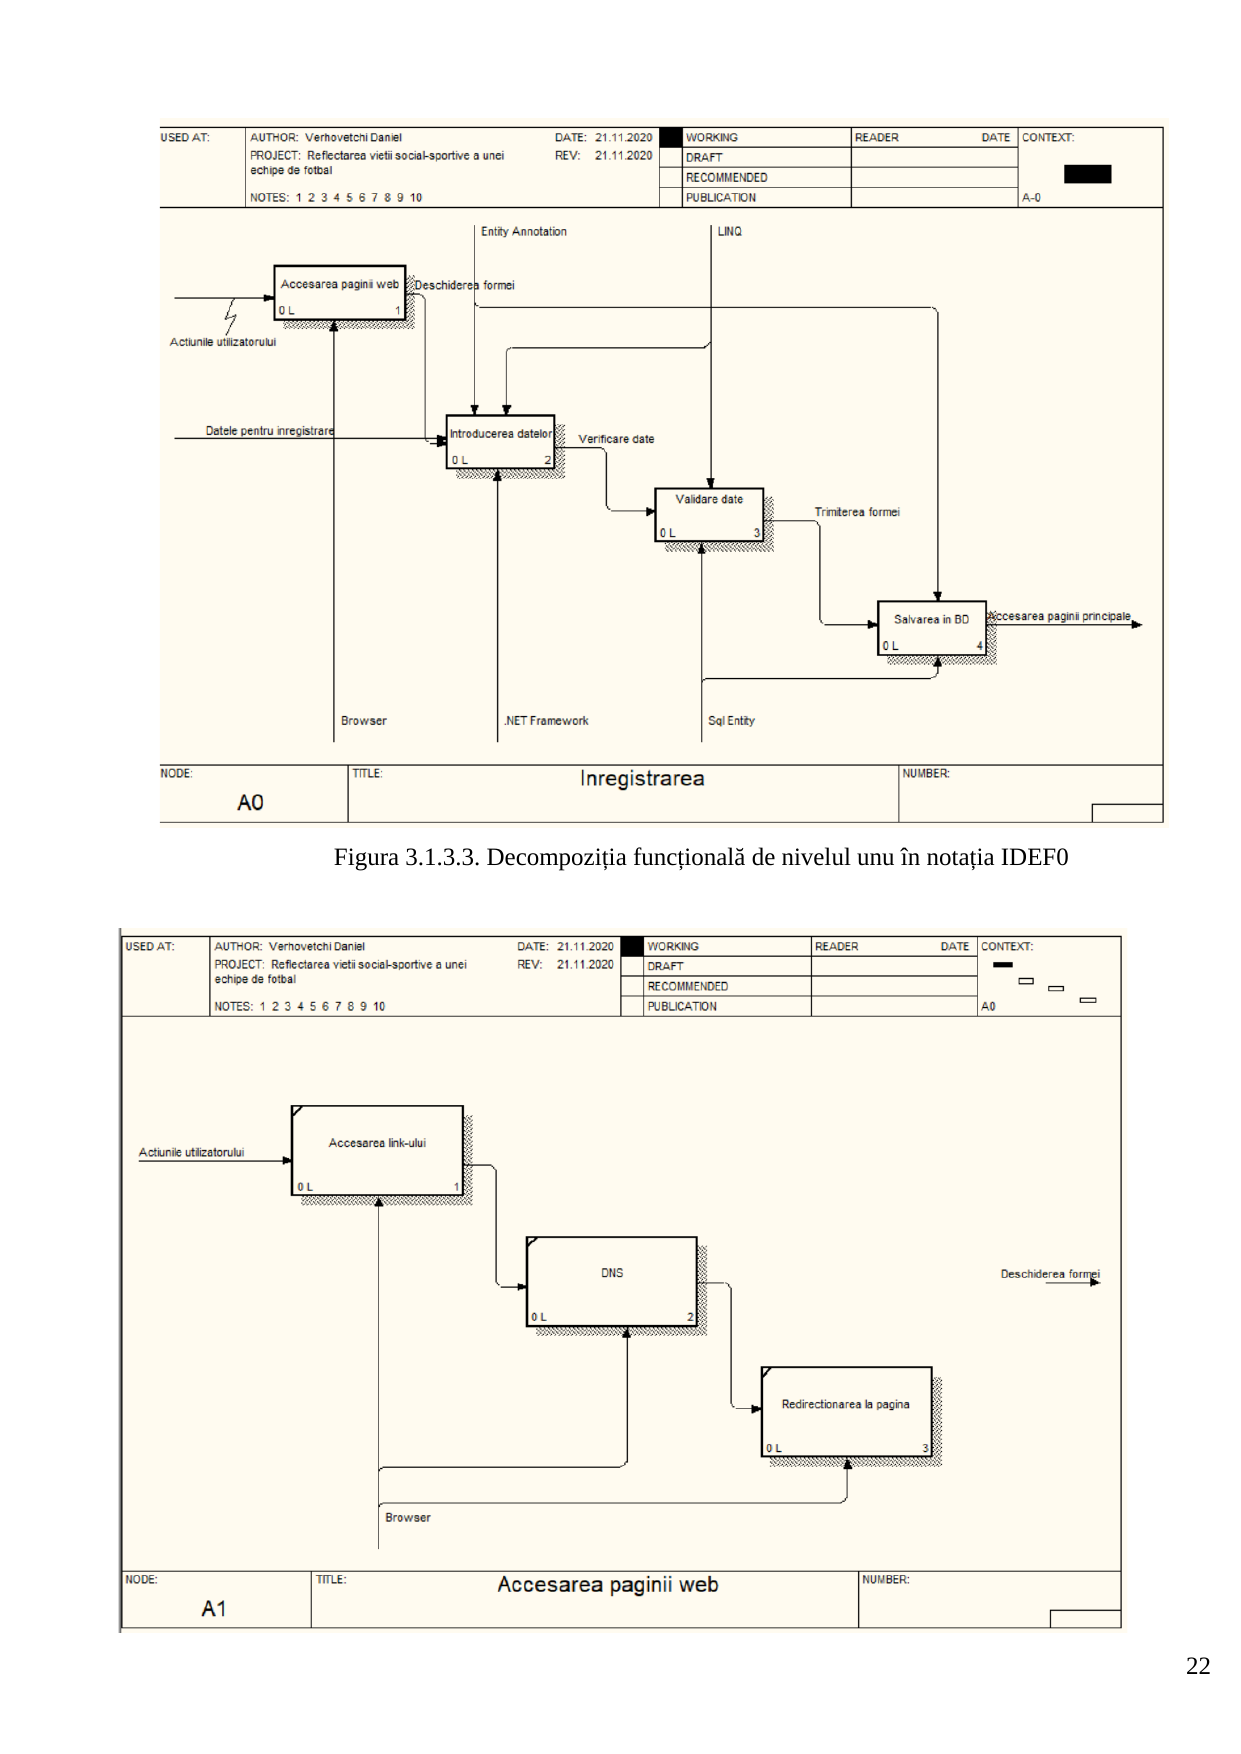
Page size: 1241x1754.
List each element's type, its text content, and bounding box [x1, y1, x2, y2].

picture [118, 928, 1128, 1633]
picture [159, 118, 1169, 828]
text Figura 3.1.3.3. Decompoziția funcțională de nivelul unu în notația IDEF0 [118, 842, 1211, 871]
